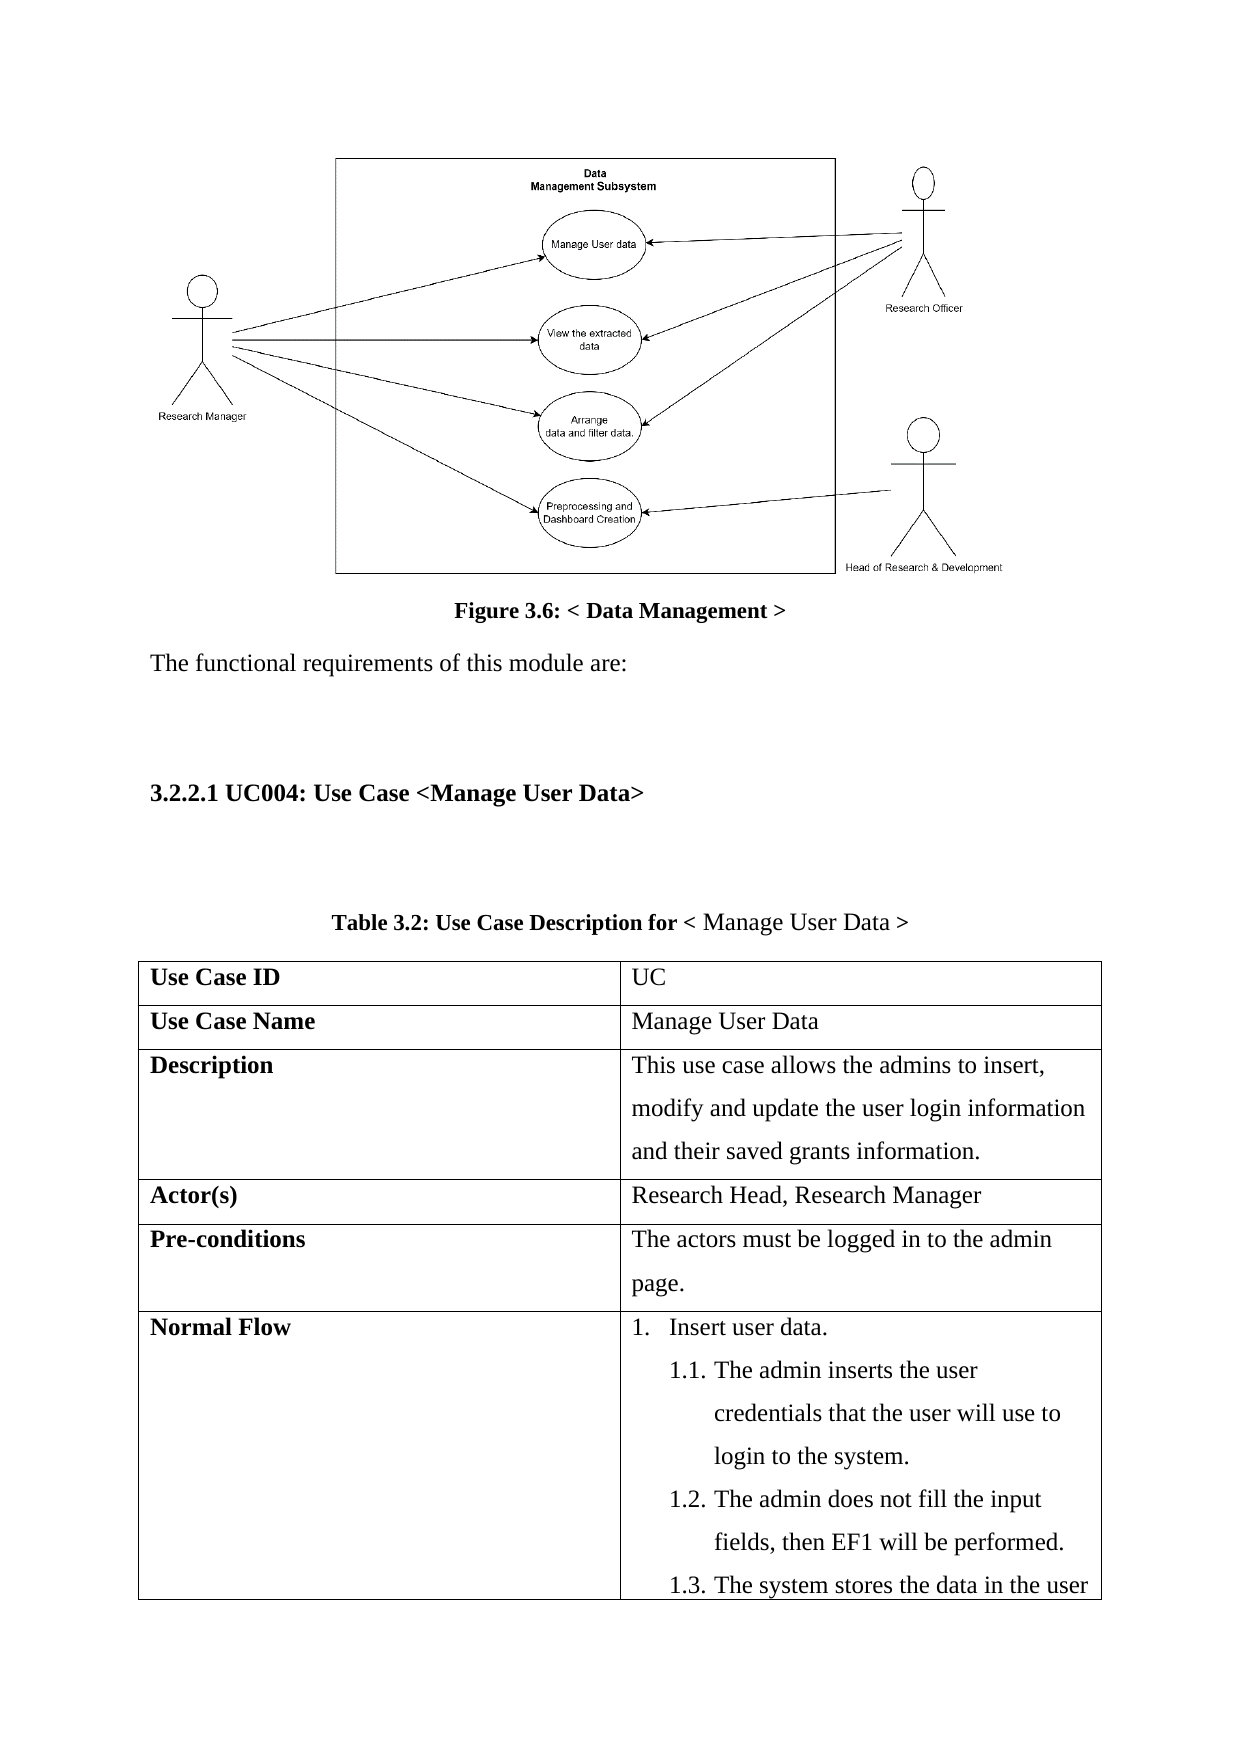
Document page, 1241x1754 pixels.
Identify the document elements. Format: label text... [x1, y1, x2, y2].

picture [150, 150, 1011, 583]
table_cell Description [139, 1050, 620, 1179]
table_cell Actor(s) [139, 1180, 620, 1223]
table_cell Use Case Name [139, 1006, 620, 1049]
table_cell Normal Flow [139, 1312, 620, 1599]
text Figure 3.6: < Data Management > [150, 597, 1090, 623]
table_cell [621, 1312, 1101, 1599]
text The functional requirements of this module are: [150, 648, 1090, 677]
table_header Use Case ID [139, 962, 620, 1005]
table_cell The actors must be logged in to the admin page. [621, 1225, 1101, 1311]
table_cell Research Head, Research Manager [621, 1180, 1101, 1223]
table_cell This use case allows the admins to insert, modify and update the user login information and their saved grants information. [621, 1050, 1101, 1179]
text Table 3.2: Use Case Description for < Manage User Data > [150, 907, 1090, 936]
table_cell Manage User Data [621, 1006, 1101, 1049]
table_header UC [621, 962, 1101, 1005]
table_cell Pre-conditions [139, 1225, 620, 1311]
list UC004: Use Case <Manage User Data> [150, 778, 1090, 806]
